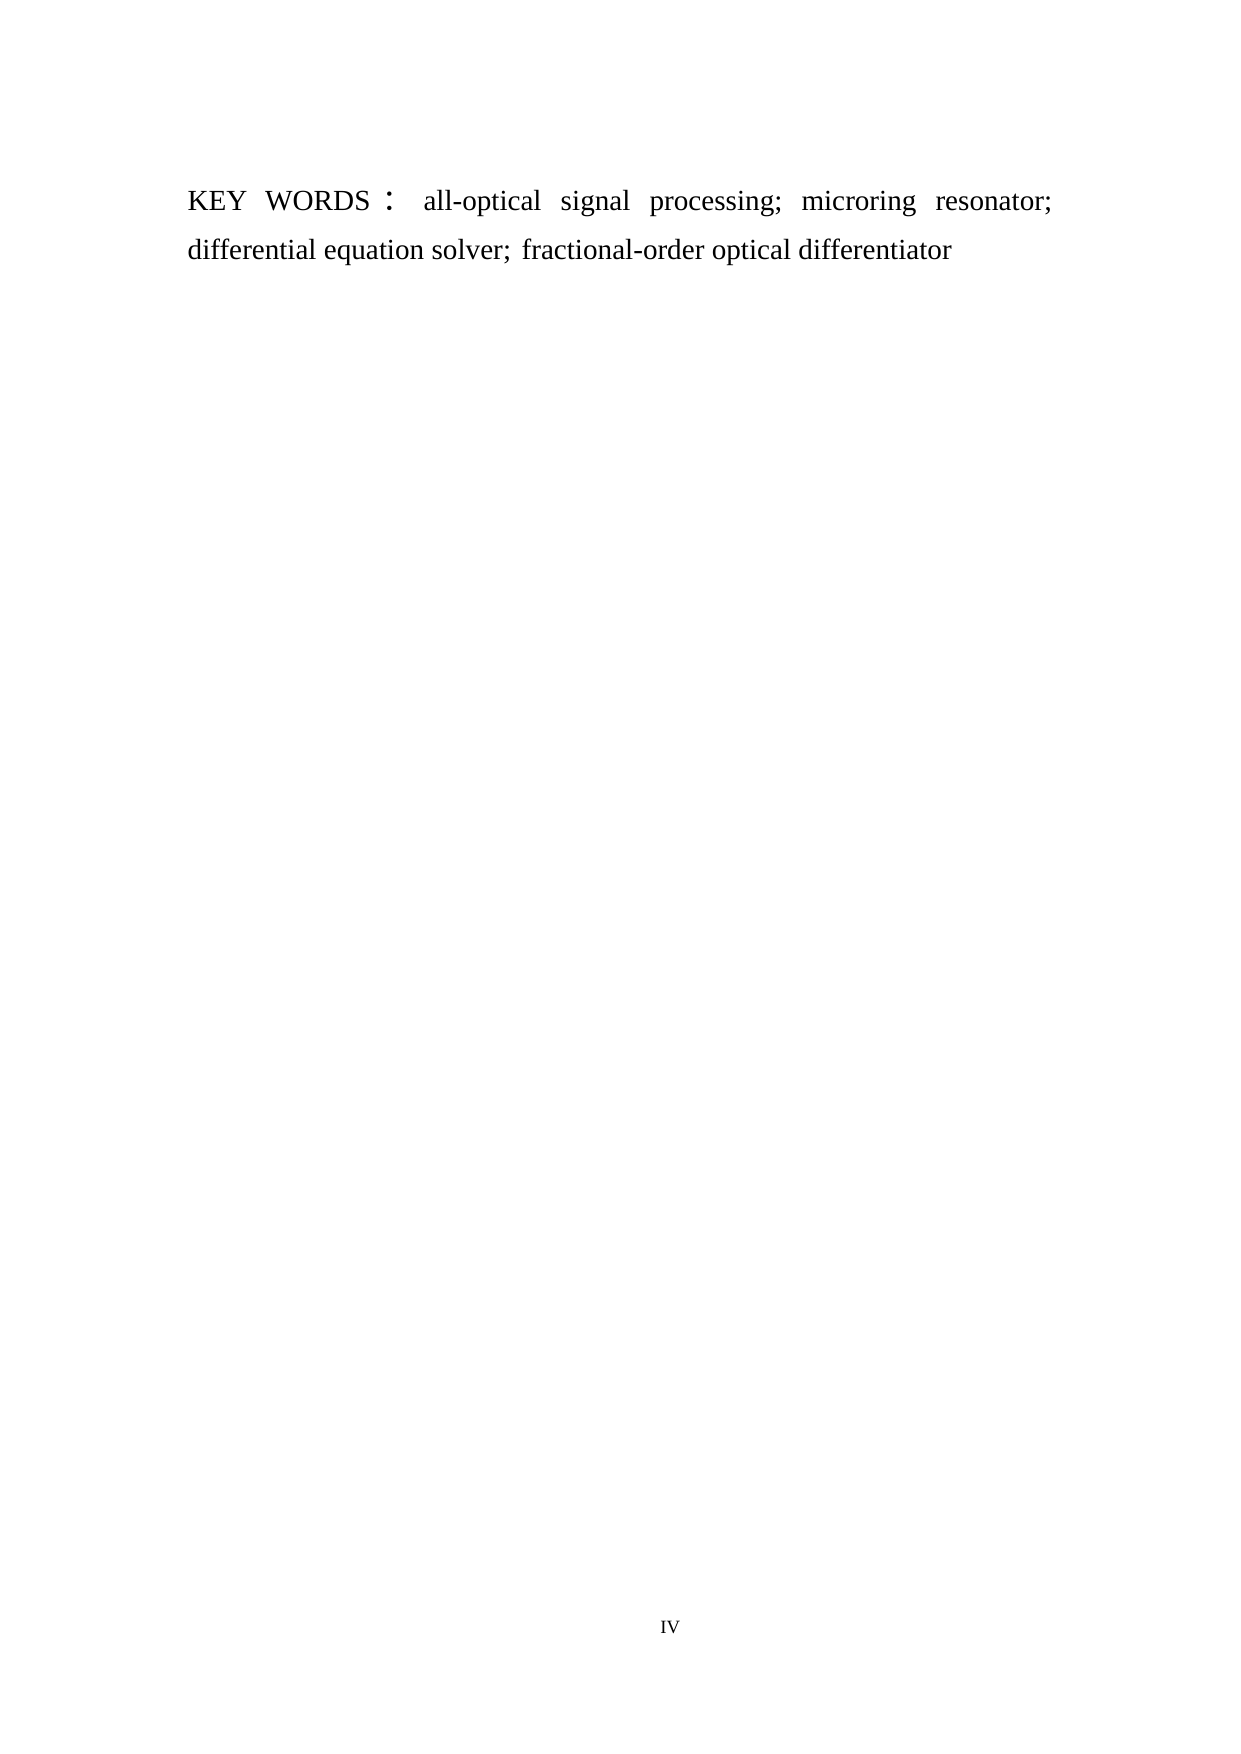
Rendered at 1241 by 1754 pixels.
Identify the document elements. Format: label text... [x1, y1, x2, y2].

text KEY WORDS：all-optical signal processing; microring resonator; differential equation solver; fractional-order optical differentiator [187, 164, 1053, 266]
